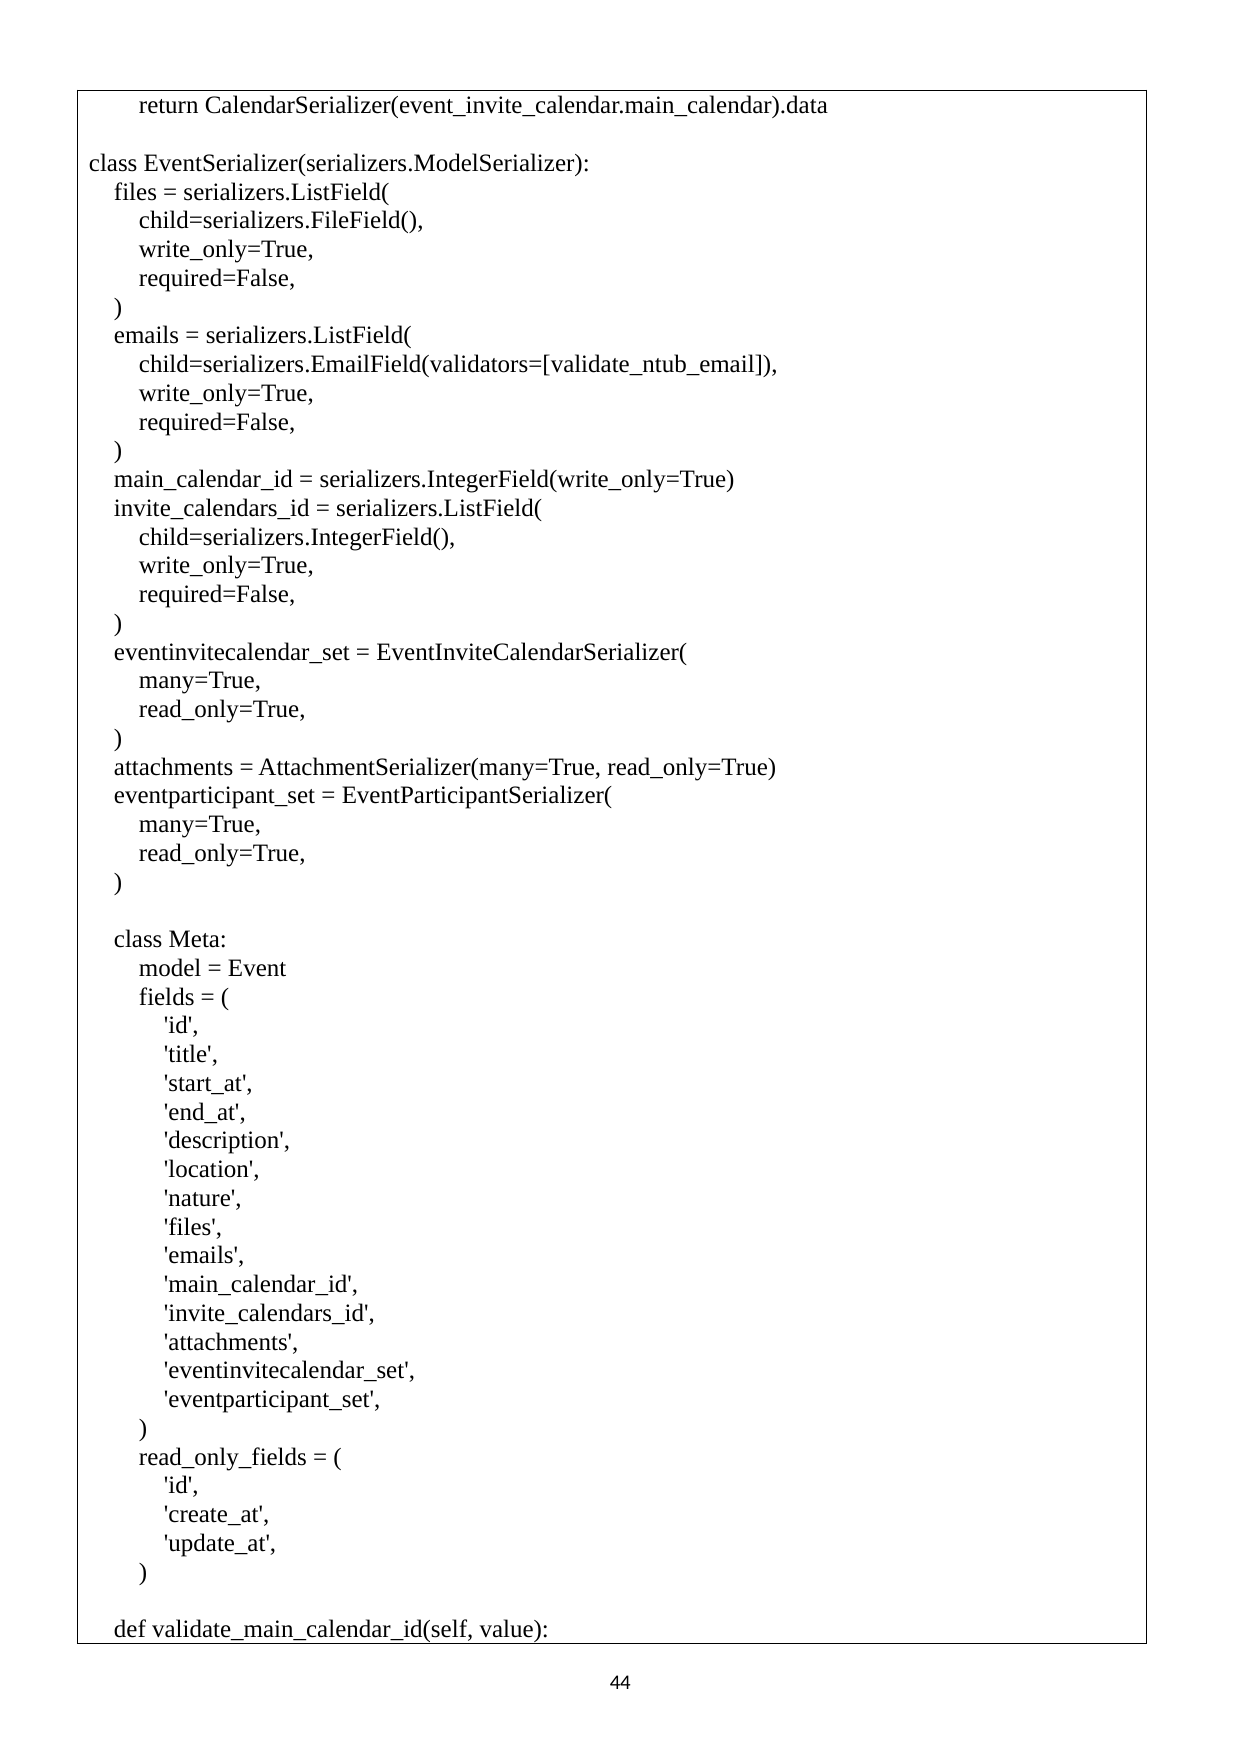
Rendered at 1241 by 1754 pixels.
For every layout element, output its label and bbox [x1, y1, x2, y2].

table_cell [78, 91, 1146, 1643]
